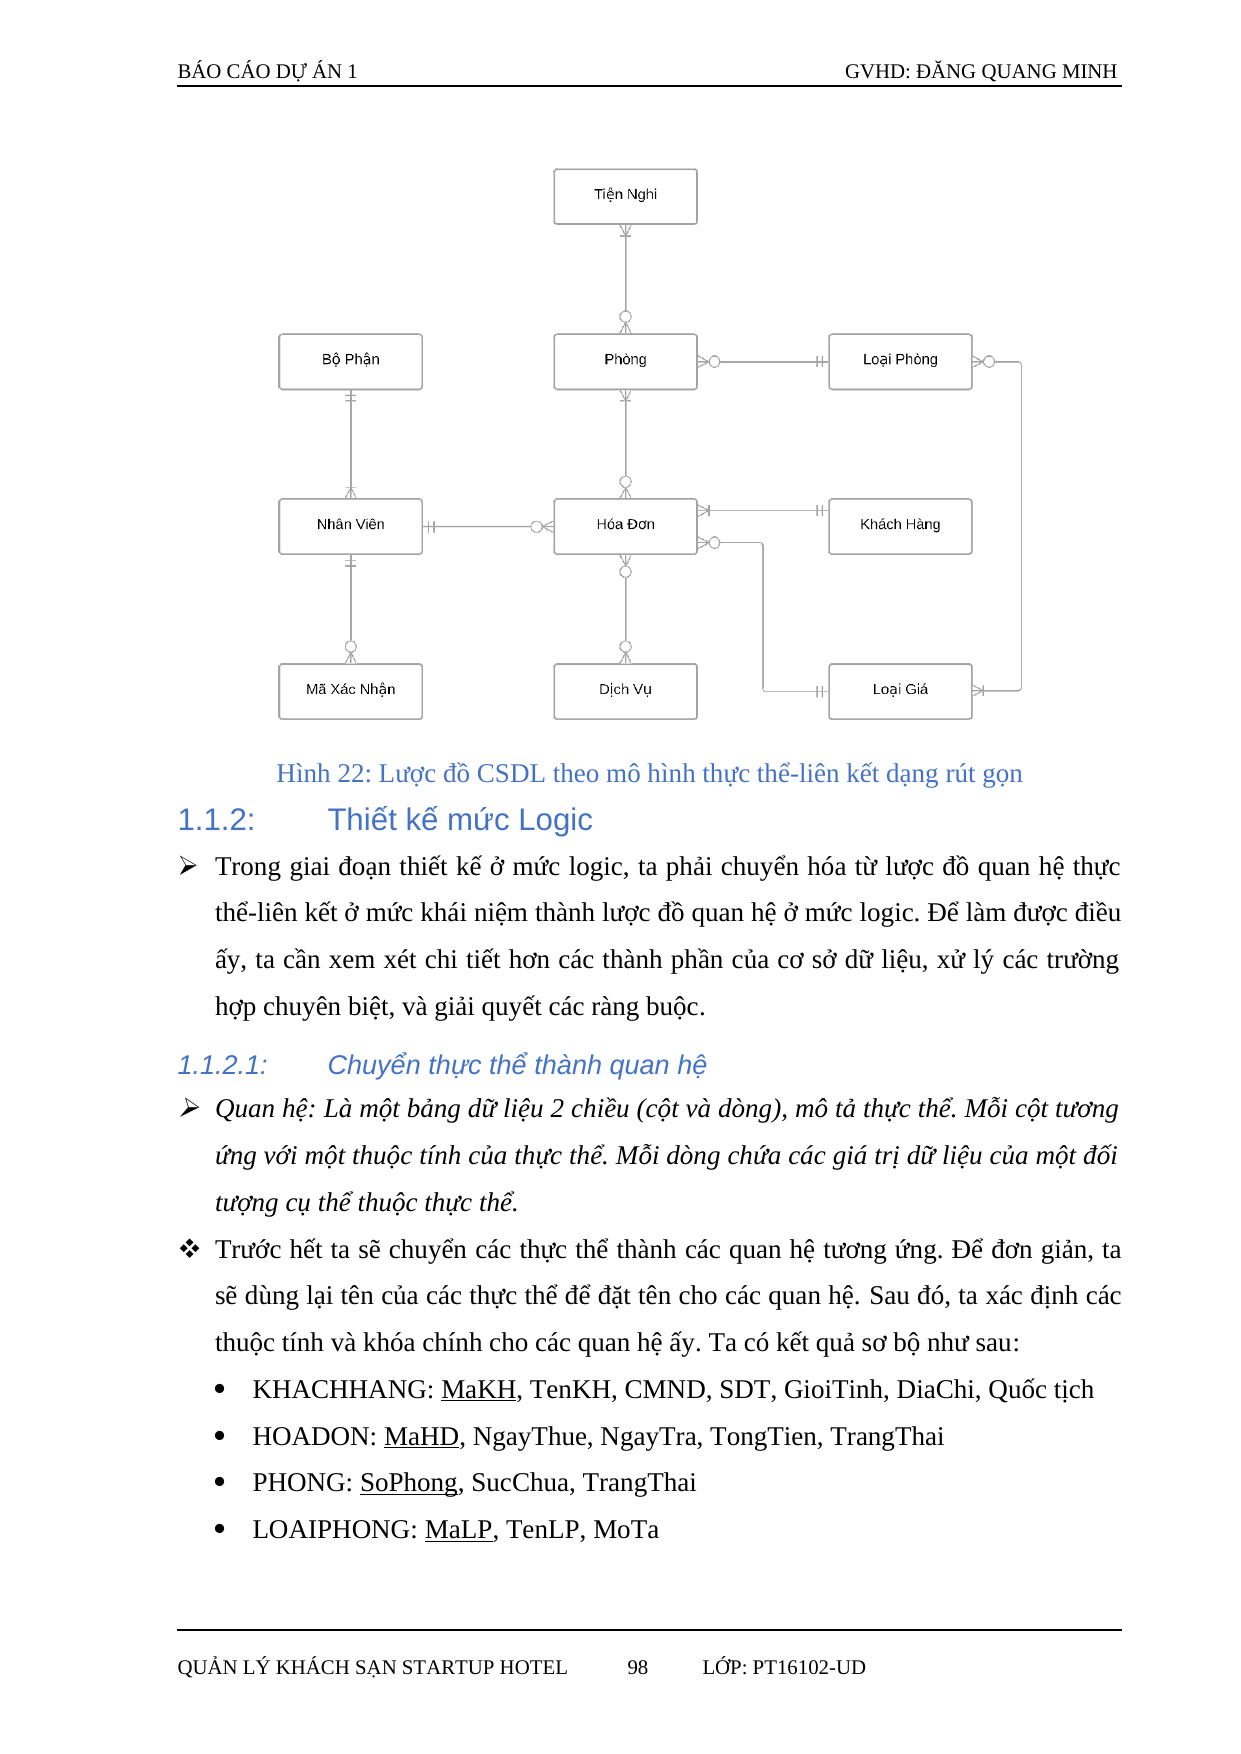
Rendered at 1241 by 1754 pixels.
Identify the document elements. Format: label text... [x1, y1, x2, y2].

subtitle Chuyển thực thể thành quan hệ [177, 1049, 1122, 1080]
list Trước hết ta sẽ chuyển các thực thể thành các quan hệ tương ứng. Để đơn giản, ta sẽ dùng lại tên của các thực thể để đặt tên cho các quan hệ. Sau đó, ta xác định các thuộc tính và khóa chính cho các quan hệ ấy. Ta có kết quả sơ bộ như sau: [177, 1233, 1122, 1357]
list Quan hệ: Là một bảng dữ liệu 2 chiều (cột và dòng), mô tả thực thể. Mỗi cột tương ứng với một thuộc tính của thực thể. Mỗi dòng chứa các giá trị dữ liệu của một đối tượng cụ thể thuộc thực thể. [177, 1093, 1122, 1217]
list PHONG: SoPhong, SucChua, TrangThai [215, 1467, 1122, 1498]
list LOAIPHONG: MaLP, TenLP, MoTa [215, 1513, 1122, 1545]
subtitle Thiết kế mức Logic [177, 801, 1122, 837]
list KHACHHANG: MaKH, TenKH, CMND, SDT, GioiTinh, DiaChi, Quốc tịch [215, 1373, 1122, 1404]
list Trong giai đoạn thiết kế ở mức logic, ta phải chuyển hóa từ lược đồ quan hệ thực thể-liên kết ở mức khái niệm thành lược đồ quan hệ ở mức logic. Để làm được điều ấy, ta cần xem xét chi tiết hơn các thành phần của cơ sở dữ liệu, xử lý các trường hợp chuyên biệt, và giải quyết các ràng buộc. [177, 849, 1122, 1021]
text Hình 22: Lược đồ CSDL theo mô hình thực thể-liên kết dạng rút gọn [177, 757, 1122, 789]
list HOADON: MaHD, NgayThue, NgayTra, TongTien, TrangThai [215, 1420, 1122, 1451]
picture [257, 147, 1043, 741]
